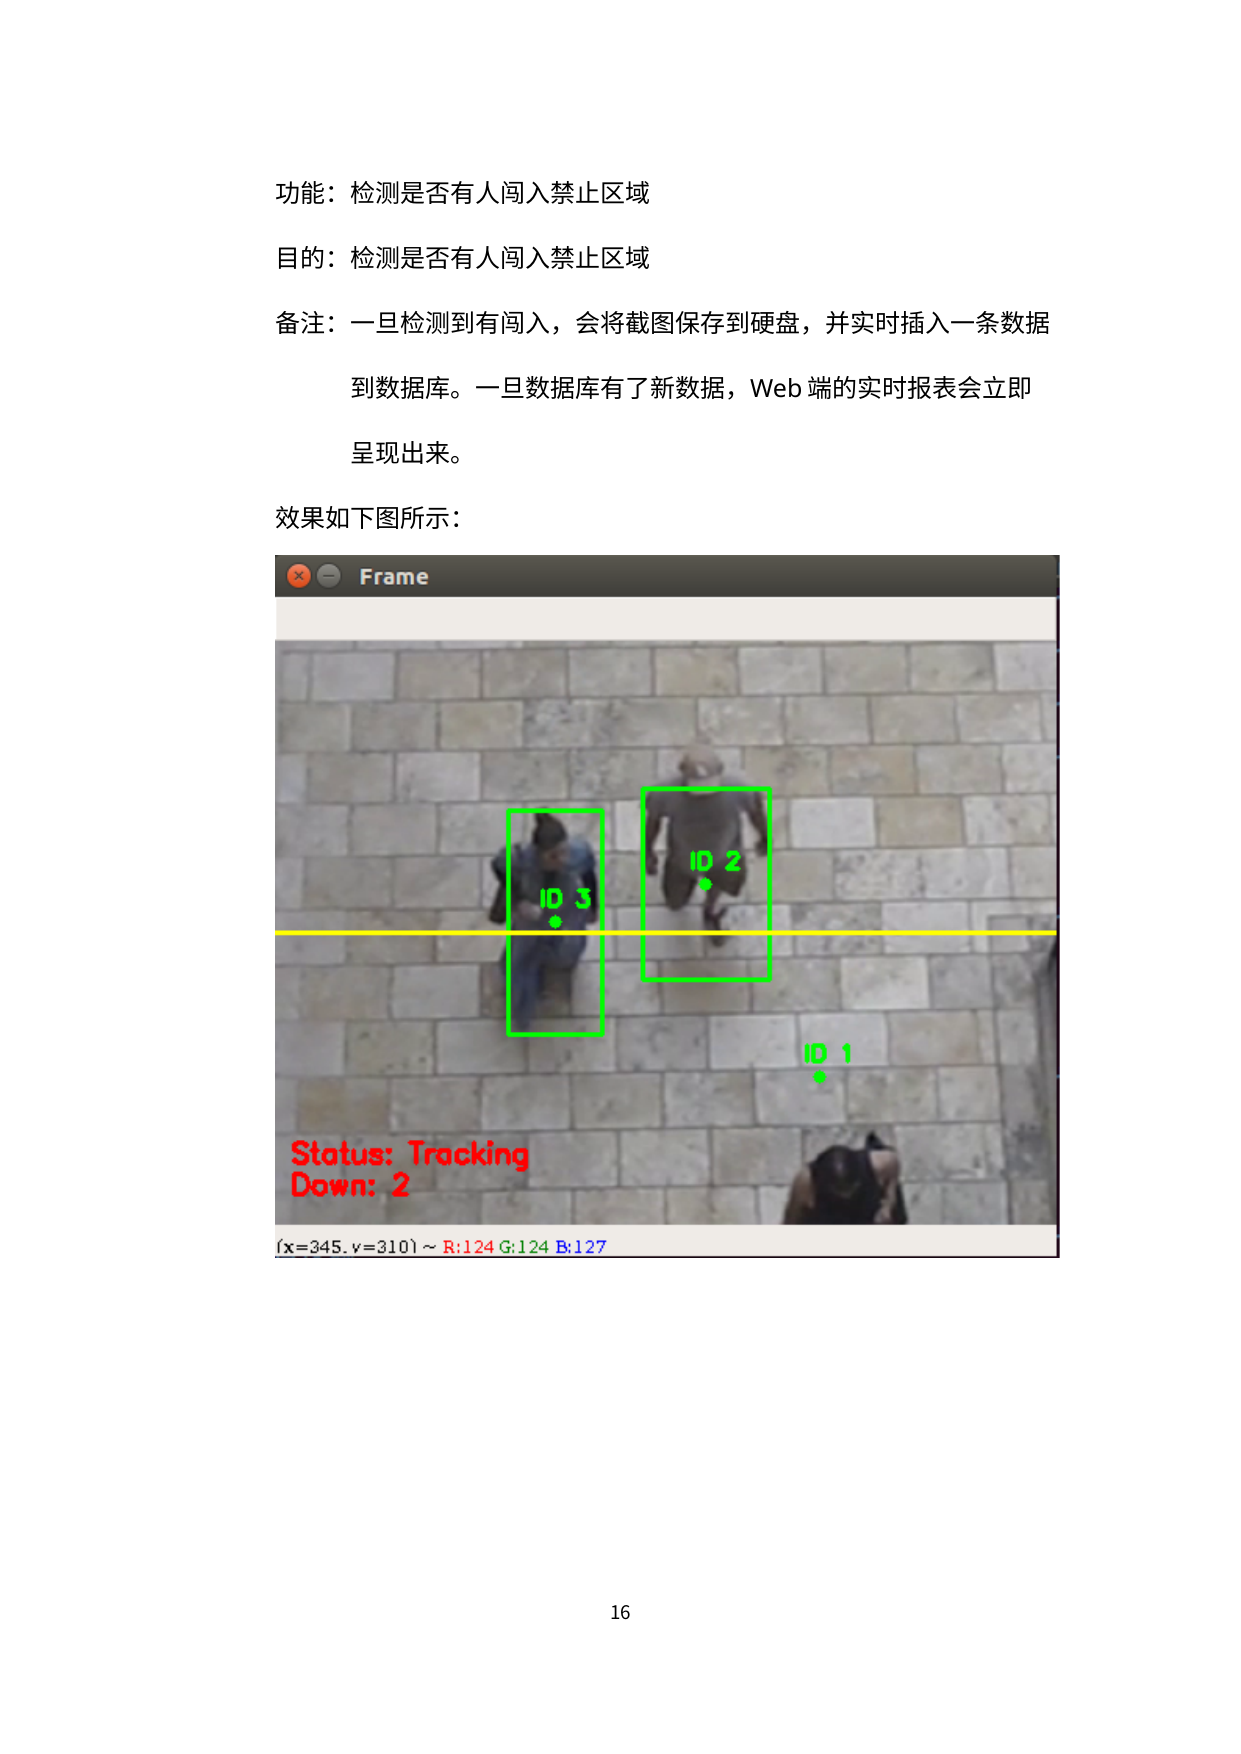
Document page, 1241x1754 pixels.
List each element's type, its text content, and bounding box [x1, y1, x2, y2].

text 目的：检测是否有人闯入禁止区域 [187, 224, 1053, 289]
text 功能：检测是否有人闯入禁止区域 [187, 159, 1053, 224]
picture [275, 555, 1060, 1258]
list 效果如下图所示： [275, 484, 1053, 549]
list 备注：一旦检测到有闯入，会将截图保存到硬盘，并实时插入一条数据到数据库。一旦数据库有了新数据，Web端的实时报表会立即呈现出来。 [275, 289, 1053, 484]
